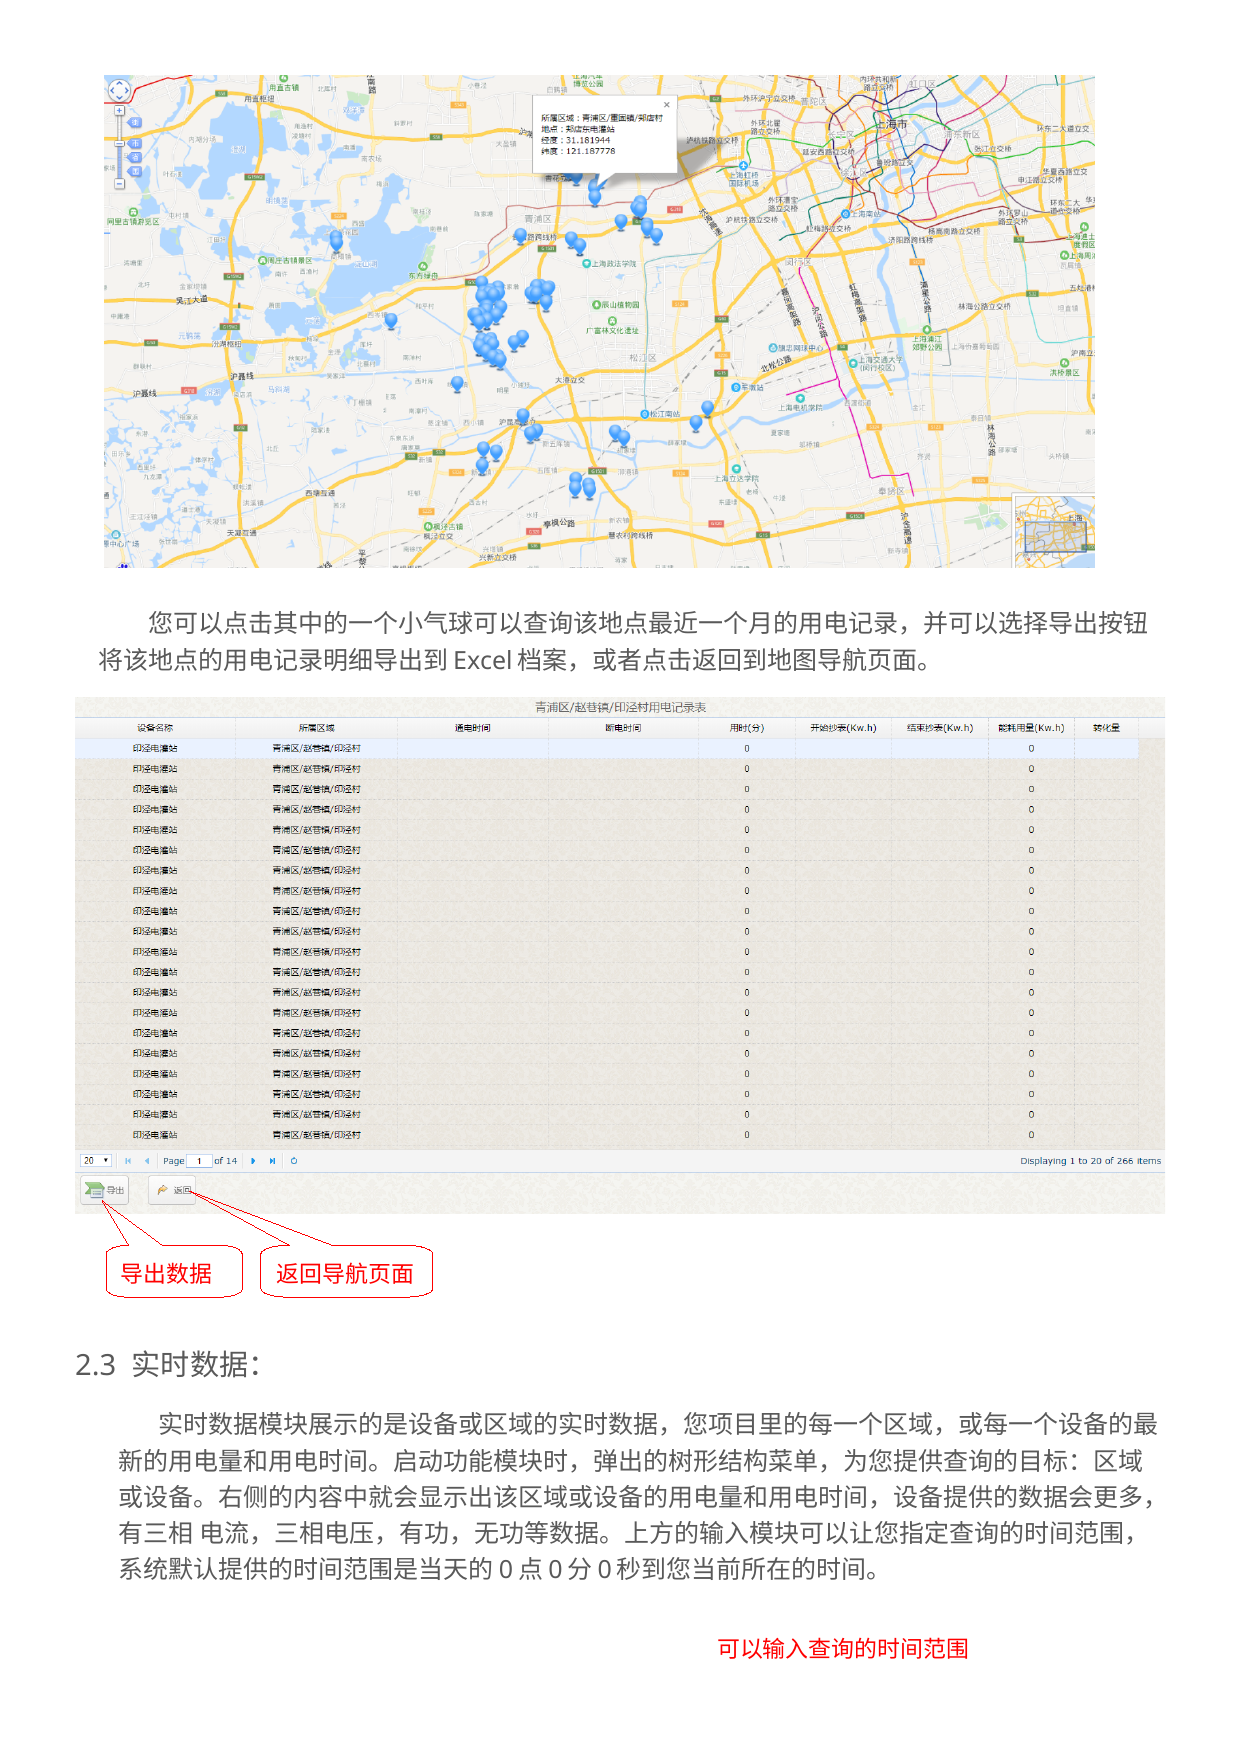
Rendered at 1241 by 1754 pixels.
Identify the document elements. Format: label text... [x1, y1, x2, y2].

picture [104, 75, 1095, 568]
text 2.3 实时数据： [75, 1341, 1165, 1384]
text 实时数据模块展示的是设备或区域的实时数据，您项目里的每一个区域，或每一个设备的最新的用电量和用电时间。启动功能模块时，弹出的树形结构菜单，为您提供查询的目标：区域或设备。右侧的内容中就会显示出该区域或设备的用电量和用电时间，设备提供的数据会更多，有三相 电流，三相电压，有功，无功等数据。上方的输入模块可以让您指定查询的时间范围，系统默认提供的时间范围是当天的0点0分0秒到您当前所在的时间。 [75, 1405, 1165, 1586]
picture [75, 697, 1166, 1214]
text 您可以点击其中的一个小气球可以查询该地点最近一个月的用电记录，并可以选择导出按钮将该地点的用电记录明细导出到Excel档案，或者点击返回到地图导航页面。 [98, 604, 1165, 676]
